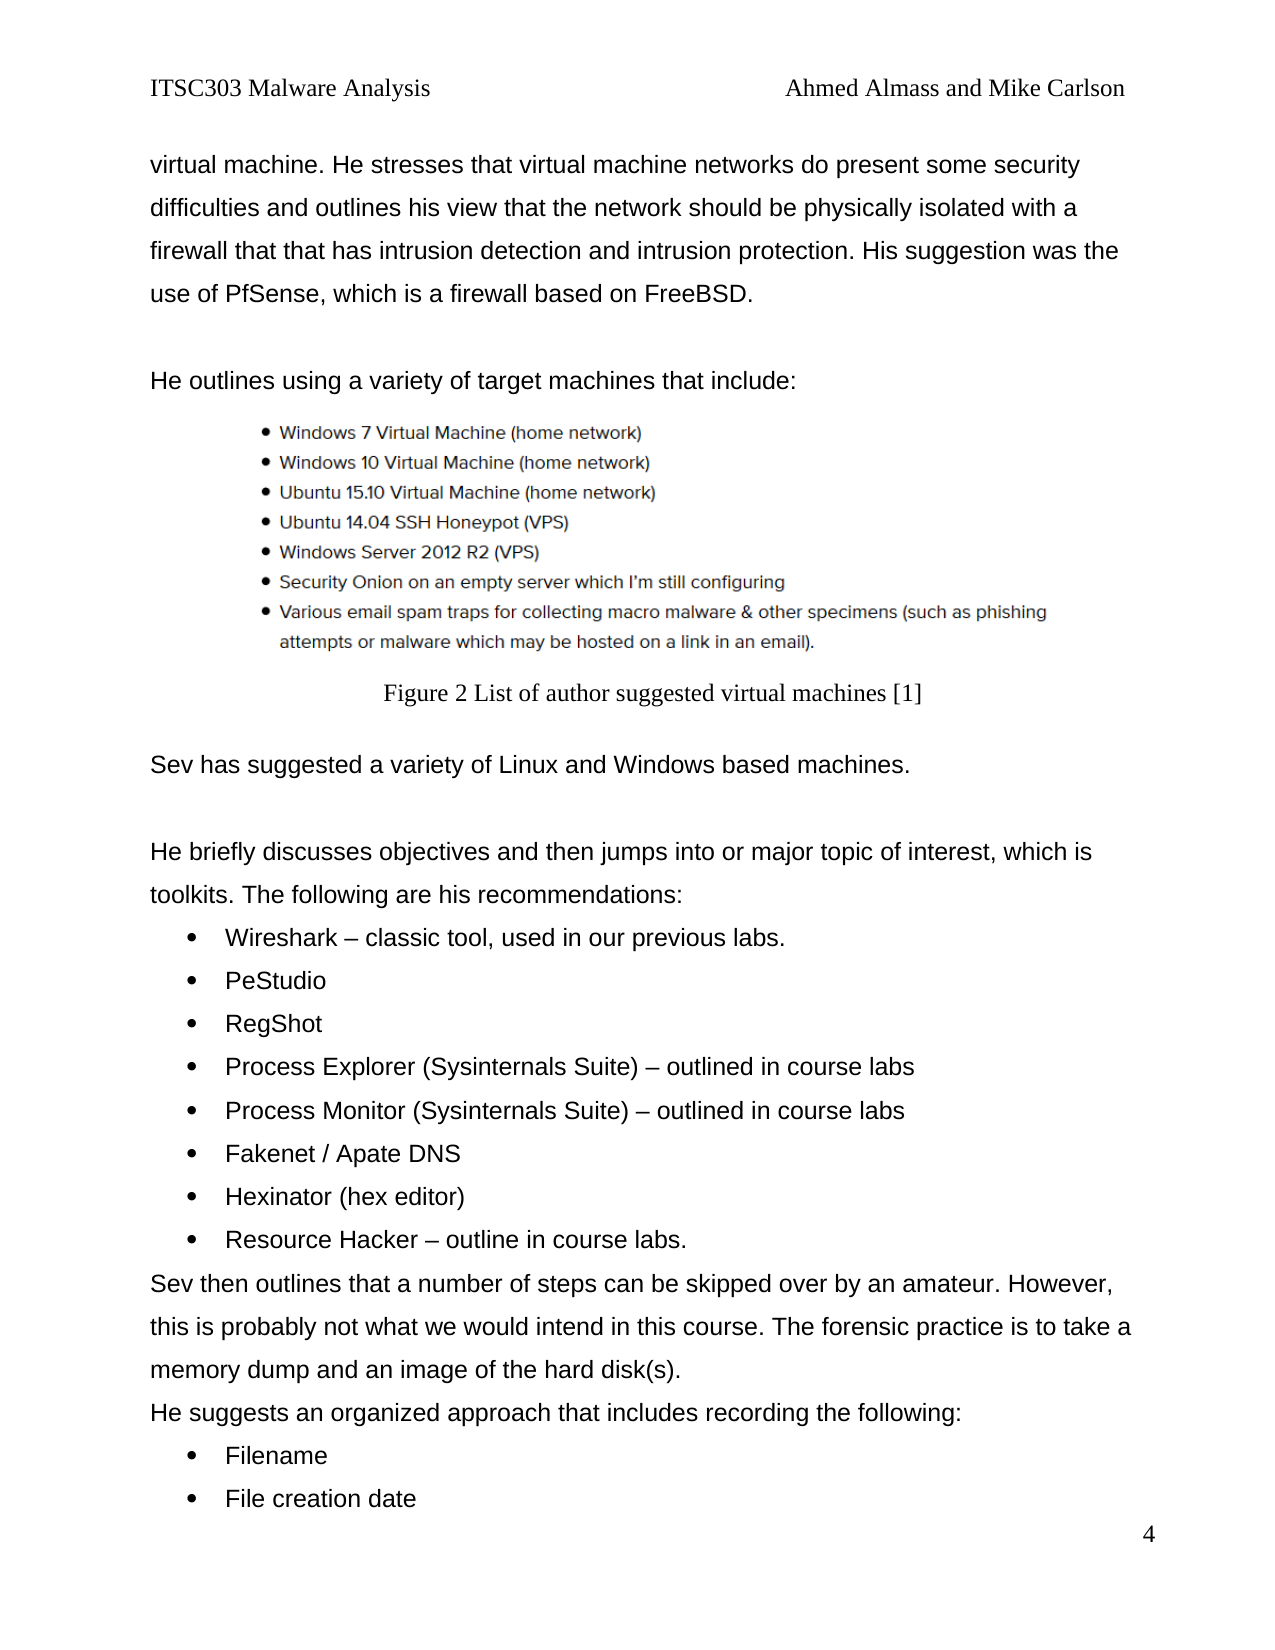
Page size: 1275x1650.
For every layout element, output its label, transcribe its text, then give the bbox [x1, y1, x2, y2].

list Process Explorer (Sysinternals Suite) – outlined in course labs [187, 1052, 1155, 1081]
text Sev has suggested a variety of Linux and Windows based machines. [150, 750, 1155, 779]
list RegShot [187, 1009, 1155, 1038]
list Resource Hacker – outline in course labs. [187, 1225, 1155, 1254]
list PeStudio [187, 966, 1155, 995]
list Hexinator (hex editor) [187, 1182, 1155, 1211]
picture [247, 408, 1058, 664]
text He outlines using a variety of target machines that include: [150, 366, 1155, 394]
list Wireshark – classic tool, used in our previous labs. [187, 923, 1155, 952]
list File creation date [187, 1484, 1155, 1513]
text He suggests an organized approach that includes recording the following: [150, 1398, 1155, 1427]
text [150, 150, 1155, 308]
list Filename [187, 1441, 1155, 1470]
text Figure 2 List of author suggested virtual machines [1] [150, 678, 1155, 707]
list Fakenet / Apate DNS [187, 1139, 1155, 1168]
text Sev then outlines that a number of steps can be skipped over by an amateur. However, this is probably not what we would intend in this course. The forensic practice is to take a memory dump and an image of the hard disk(s). [150, 1268, 1155, 1383]
list Process Monitor (Sysinternals Suite) – outlined in course labs [187, 1096, 1155, 1124]
text He briefly discusses objectives and then jumps into or major topic of interest, which is toolkits. The following are his recommendations: [150, 836, 1155, 908]
